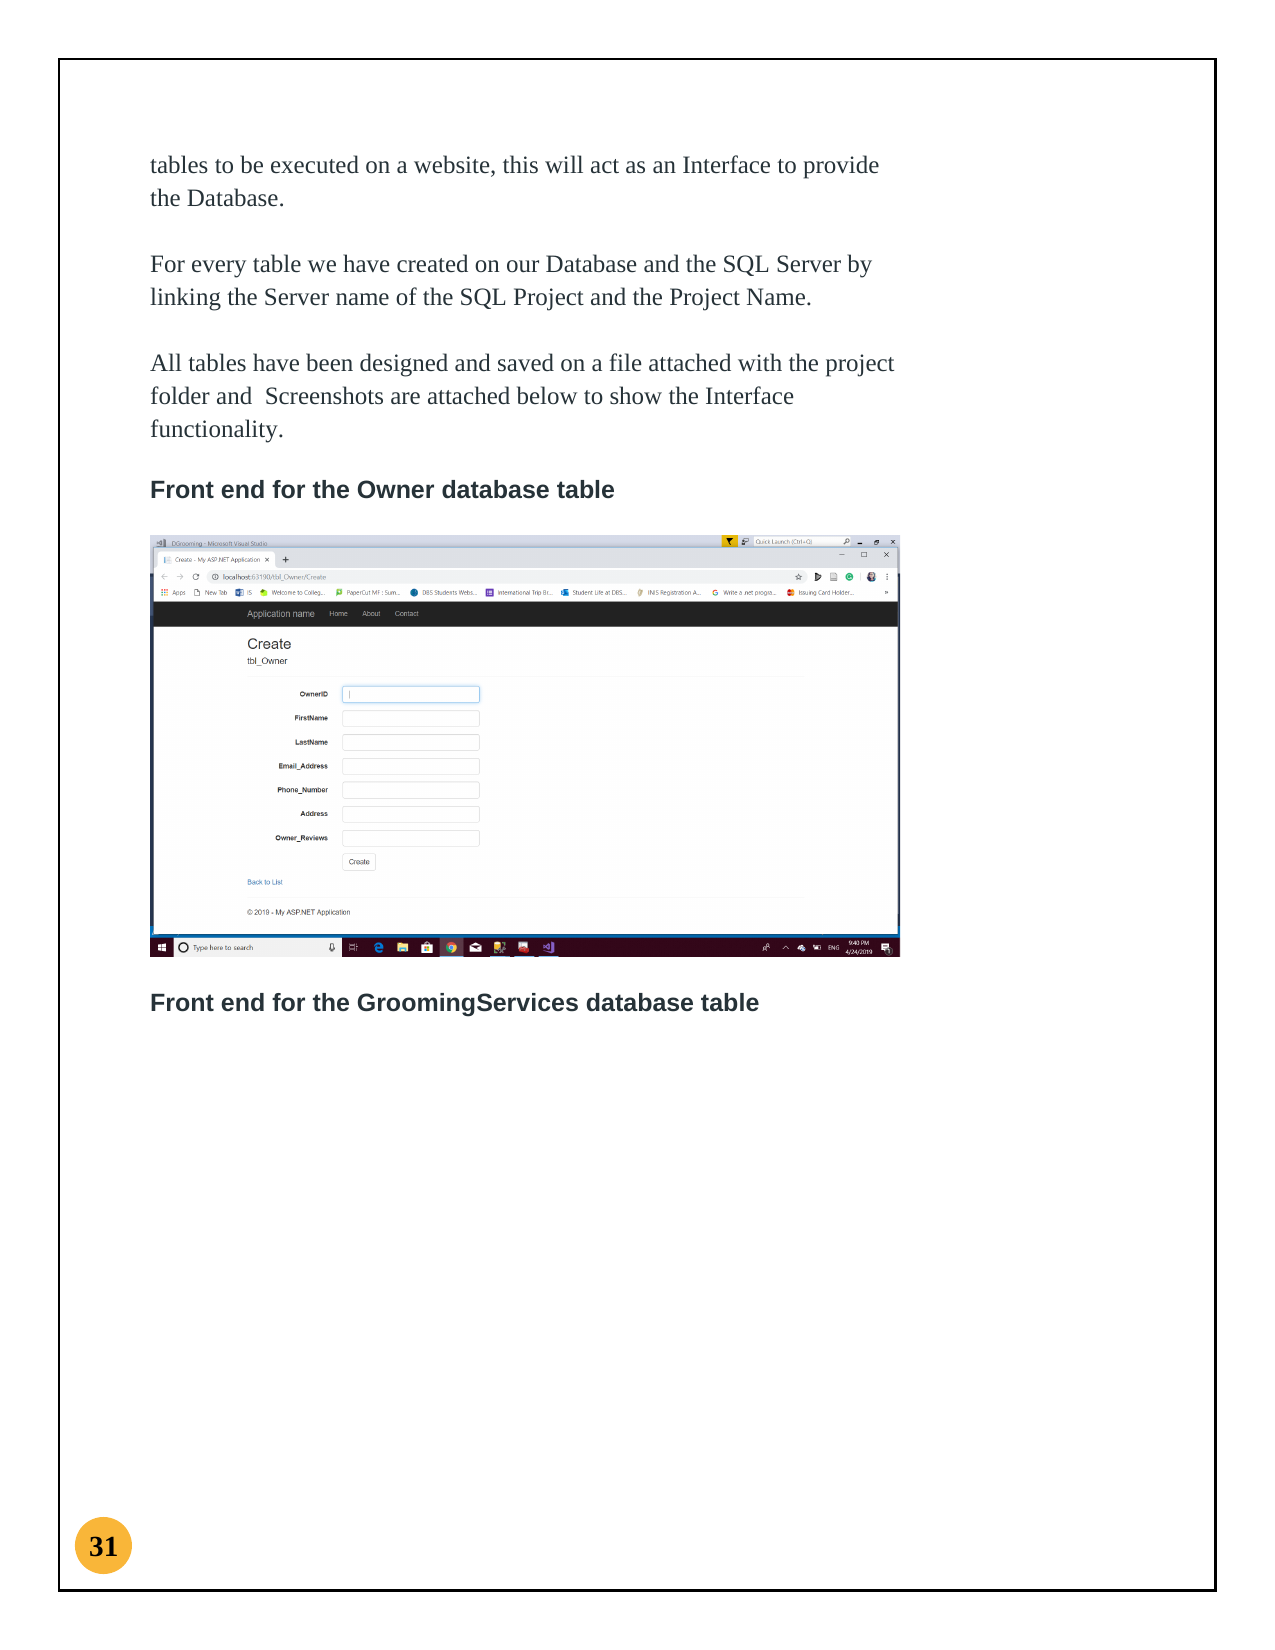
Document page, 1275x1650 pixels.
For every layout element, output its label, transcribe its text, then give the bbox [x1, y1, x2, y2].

text Front end for the GroomingServices database table [150, 988, 900, 1017]
text For every table we have created on our Database and the SQL Server by linking the Server name of the SQL Project and the Project Name. [150, 216, 900, 311]
text All tables have been designed and saved on a file attached with the project folder and Screenshots are attached below to show the Interface functionality. [150, 315, 900, 443]
text Front end for the Owner database table [150, 475, 900, 503]
picture [150, 535, 901, 957]
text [150, 150, 900, 212]
